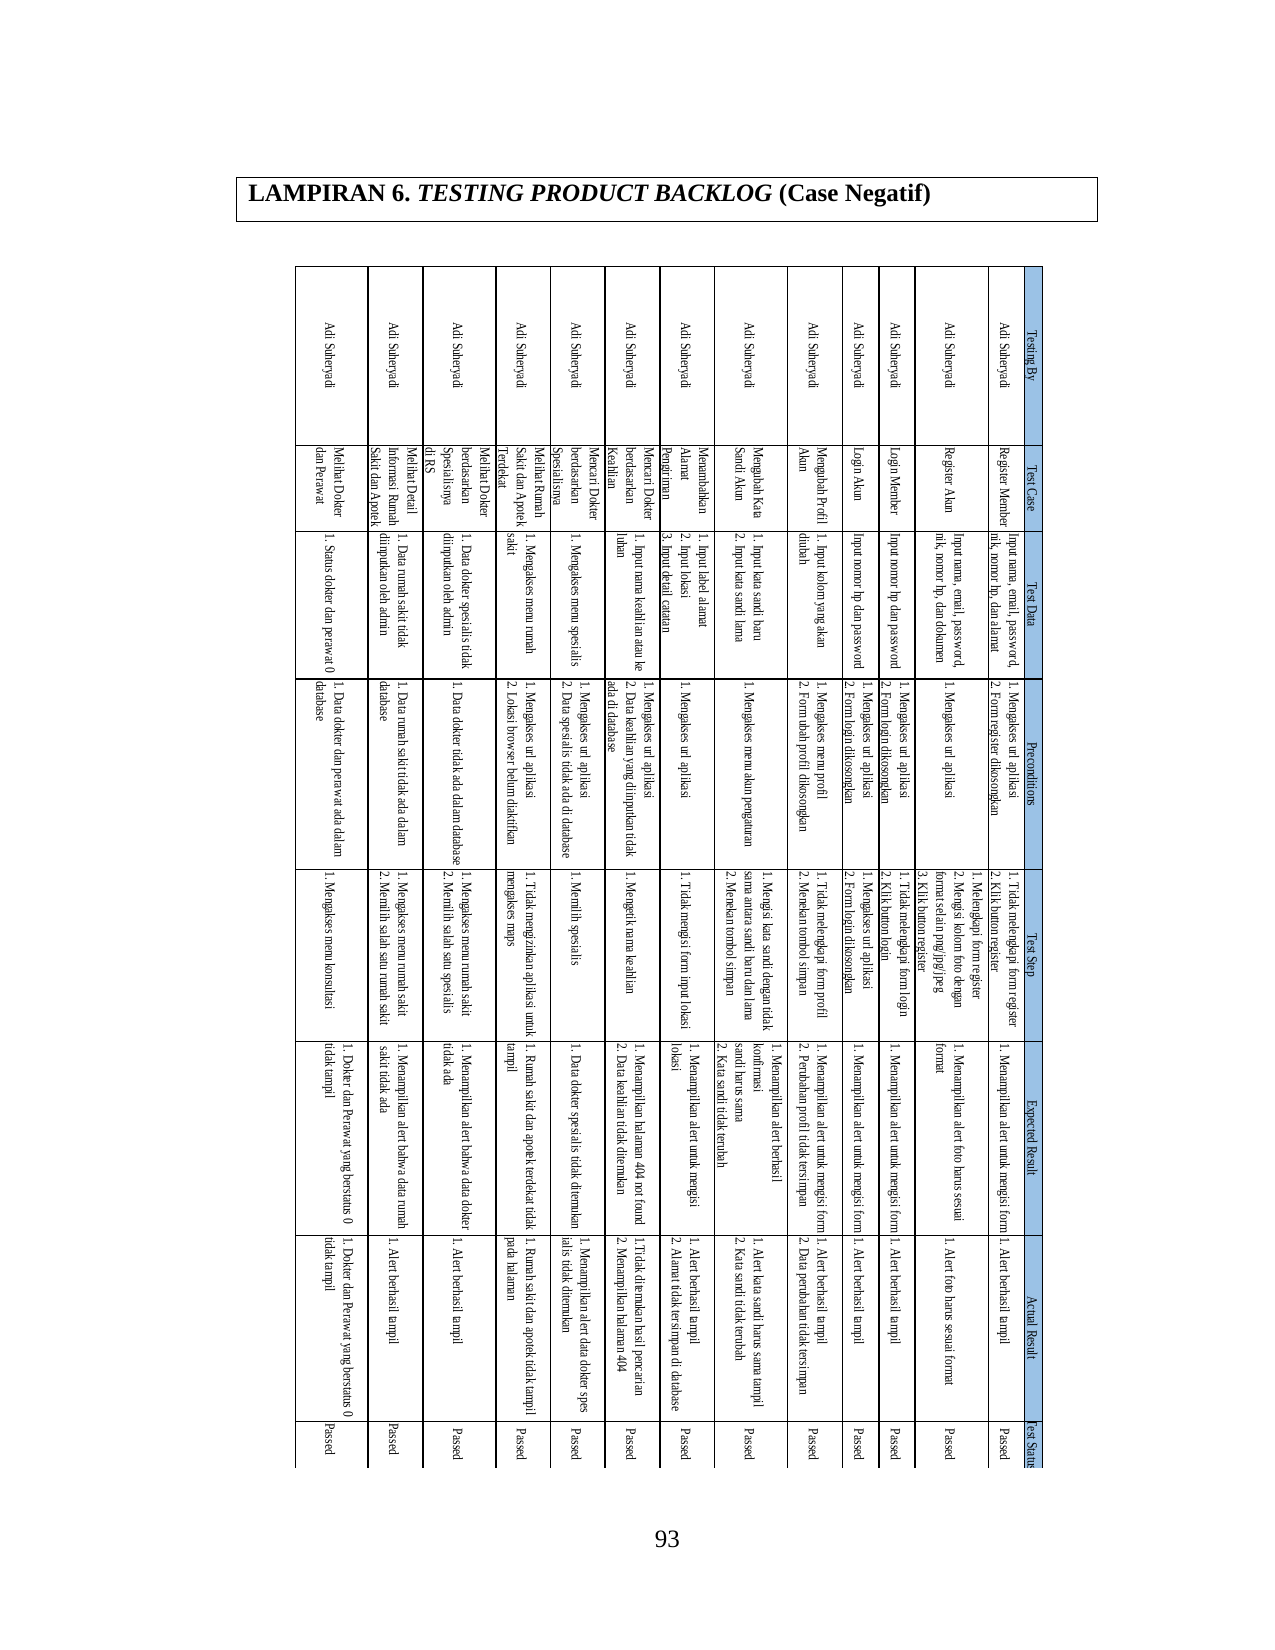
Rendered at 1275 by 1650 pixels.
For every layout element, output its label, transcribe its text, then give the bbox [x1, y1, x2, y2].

table_header LAMPIRAN 6. TESTING PRODUCT BACKLOG (Case Negatif) [237, 178, 1097, 221]
